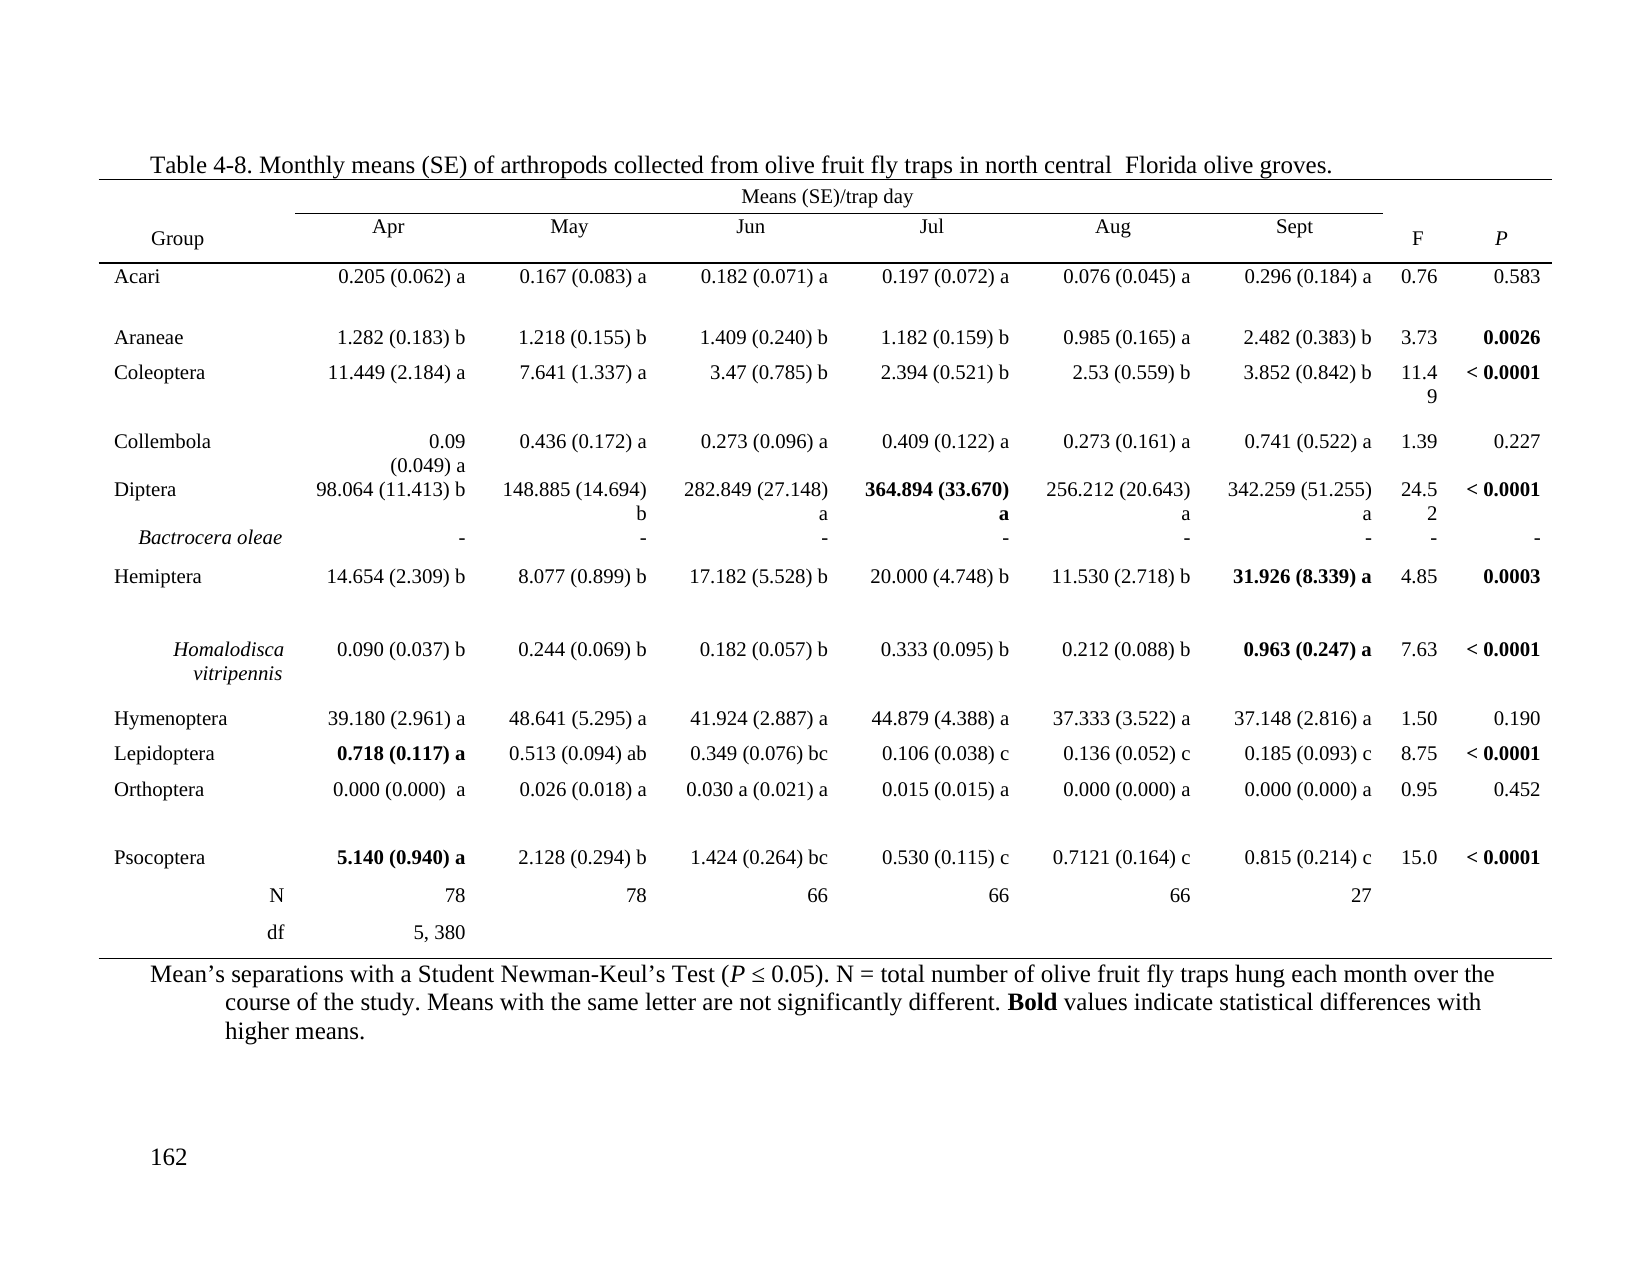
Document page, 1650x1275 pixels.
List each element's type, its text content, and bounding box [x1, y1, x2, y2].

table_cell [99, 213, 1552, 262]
text Table 4-8. Monthly means (SE) of arthropods collected from olive fruit fly traps in north central Florida olive groves. [150, 150, 1500, 179]
text Mean’s separations with a Student Newman-Keul’s Test (P ≤ 0.05). N = total number of olive fruit fly traps hung each month over the course of the study. Means with the same letter are not significantly different. Bold values indicate statistical differences with higher means. [150, 959, 1500, 1045]
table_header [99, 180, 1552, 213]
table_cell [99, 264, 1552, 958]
